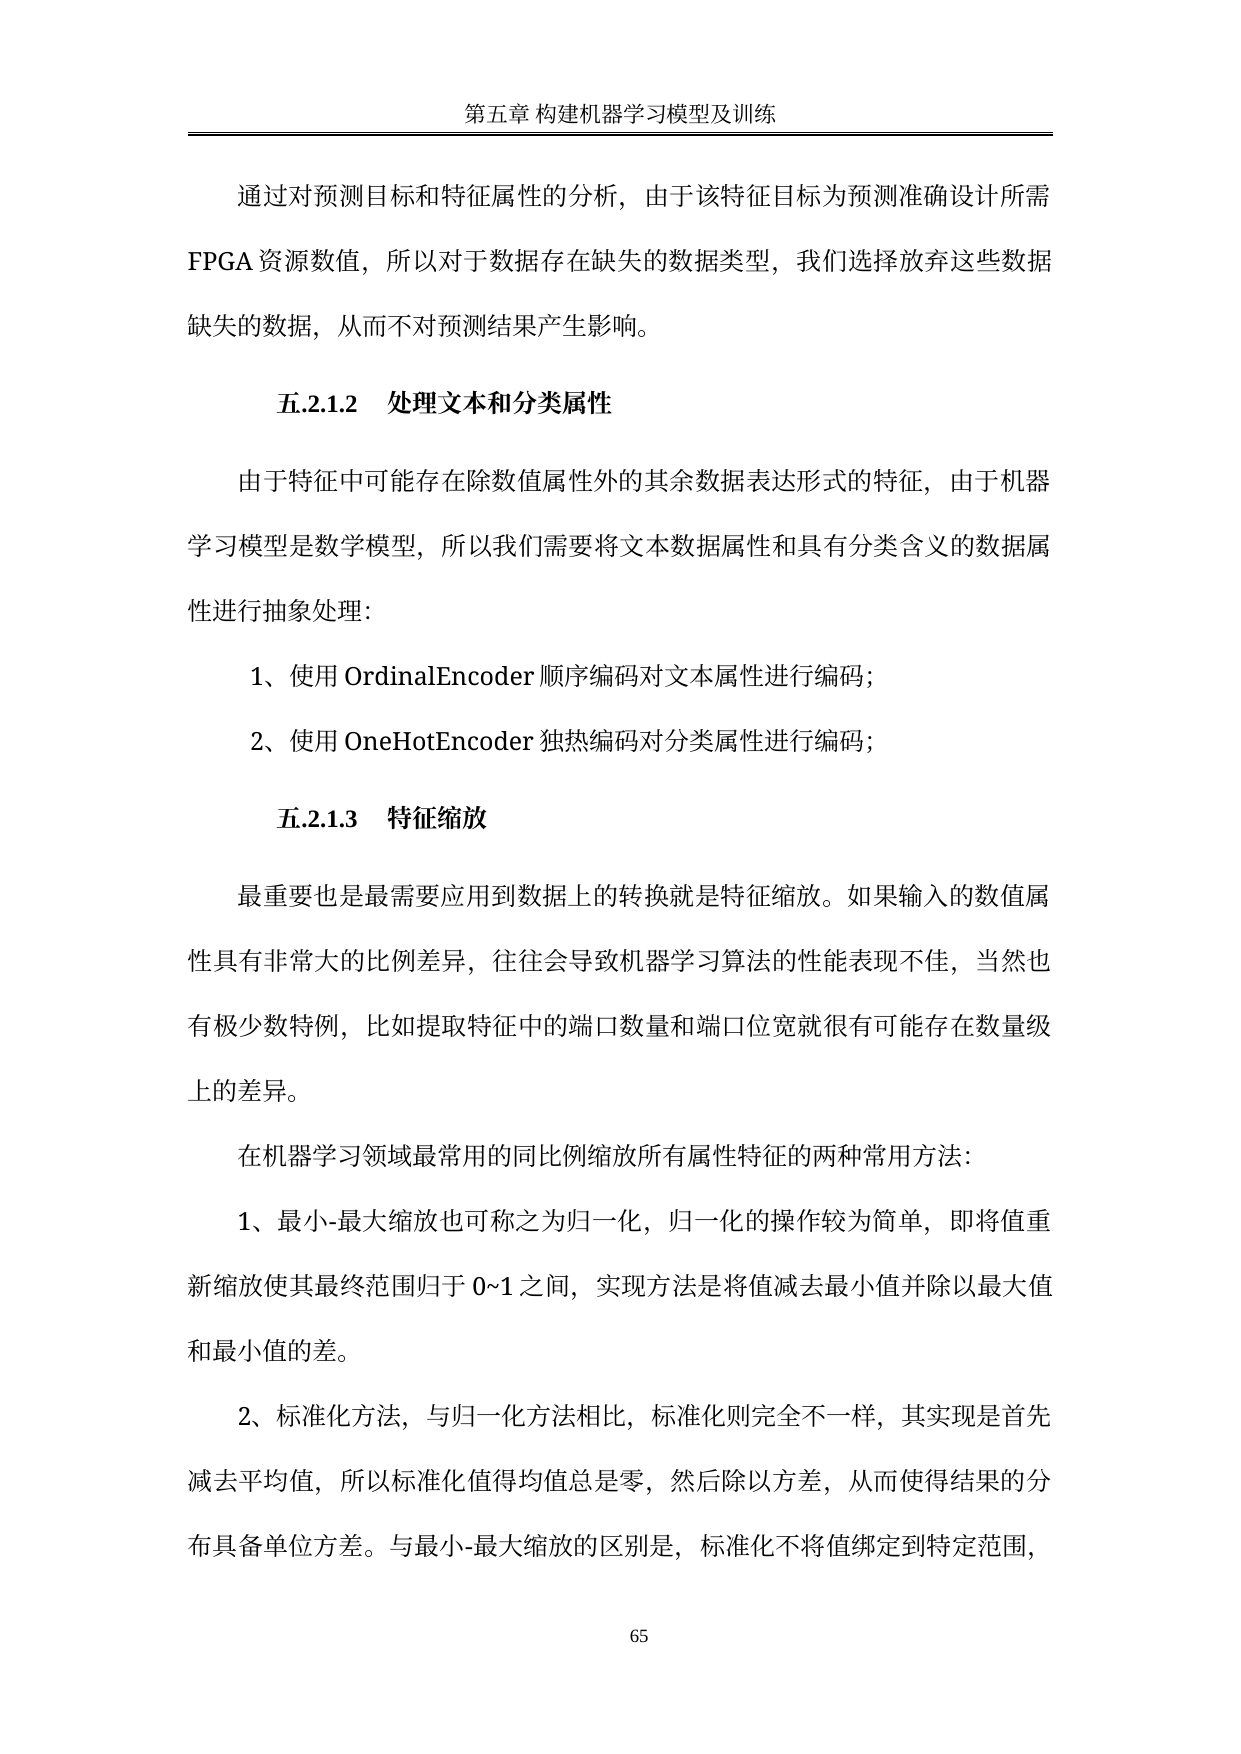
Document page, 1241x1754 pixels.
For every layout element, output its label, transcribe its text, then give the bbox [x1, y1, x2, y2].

subtitle 处理文本和分类属性 [276, 369, 1053, 434]
list 使用OrdinalEncoder顺序编码对文本属性进行编码； [250, 642, 1053, 707]
subtitle 特征缩放 [276, 784, 1053, 849]
text 最重要也是最需要应用到数据上的转换就是特征缩放。如果输入的数值属性具有非常大的比例差异，往往会导致机器学习算法的性能表现不佳，当然也有极少数特例，比如提取特征中的端口数量和端口位宽就很有可能存在数量级上的差异。 [187, 862, 1053, 1122]
text 通过对预测目标和特征属性的分析，由于该特征目标为预测准确设计所需FPGA资源数值，所以对于数据存在缺失的数据类型，我们选择放弃这些数据缺失的数据，从而不对预测结果产生影响。 [187, 162, 1053, 357]
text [187, 1382, 1053, 1577]
list 使用OneHotEncoder独热编码对分类属性进行编码； [250, 707, 1053, 772]
text 由于特征中可能存在除数值属性外的其余数据表达形式的特征，由于机器学习模型是数学模型，所以我们需要将文本数据属性和具有分类含义的数据属性进行抽象处理： [187, 447, 1053, 642]
text 1、最小-最大缩放也可称之为归一化，归一化的操作较为简单，即将值重新缩放使其最终范围归于0~1之间，实现方法是将值减去最小值并除以最大值和最小值的差。 [187, 1187, 1053, 1382]
text 在机器学习领域最常用的同比例缩放所有属性特征的两种常用方法： [187, 1122, 1053, 1187]
